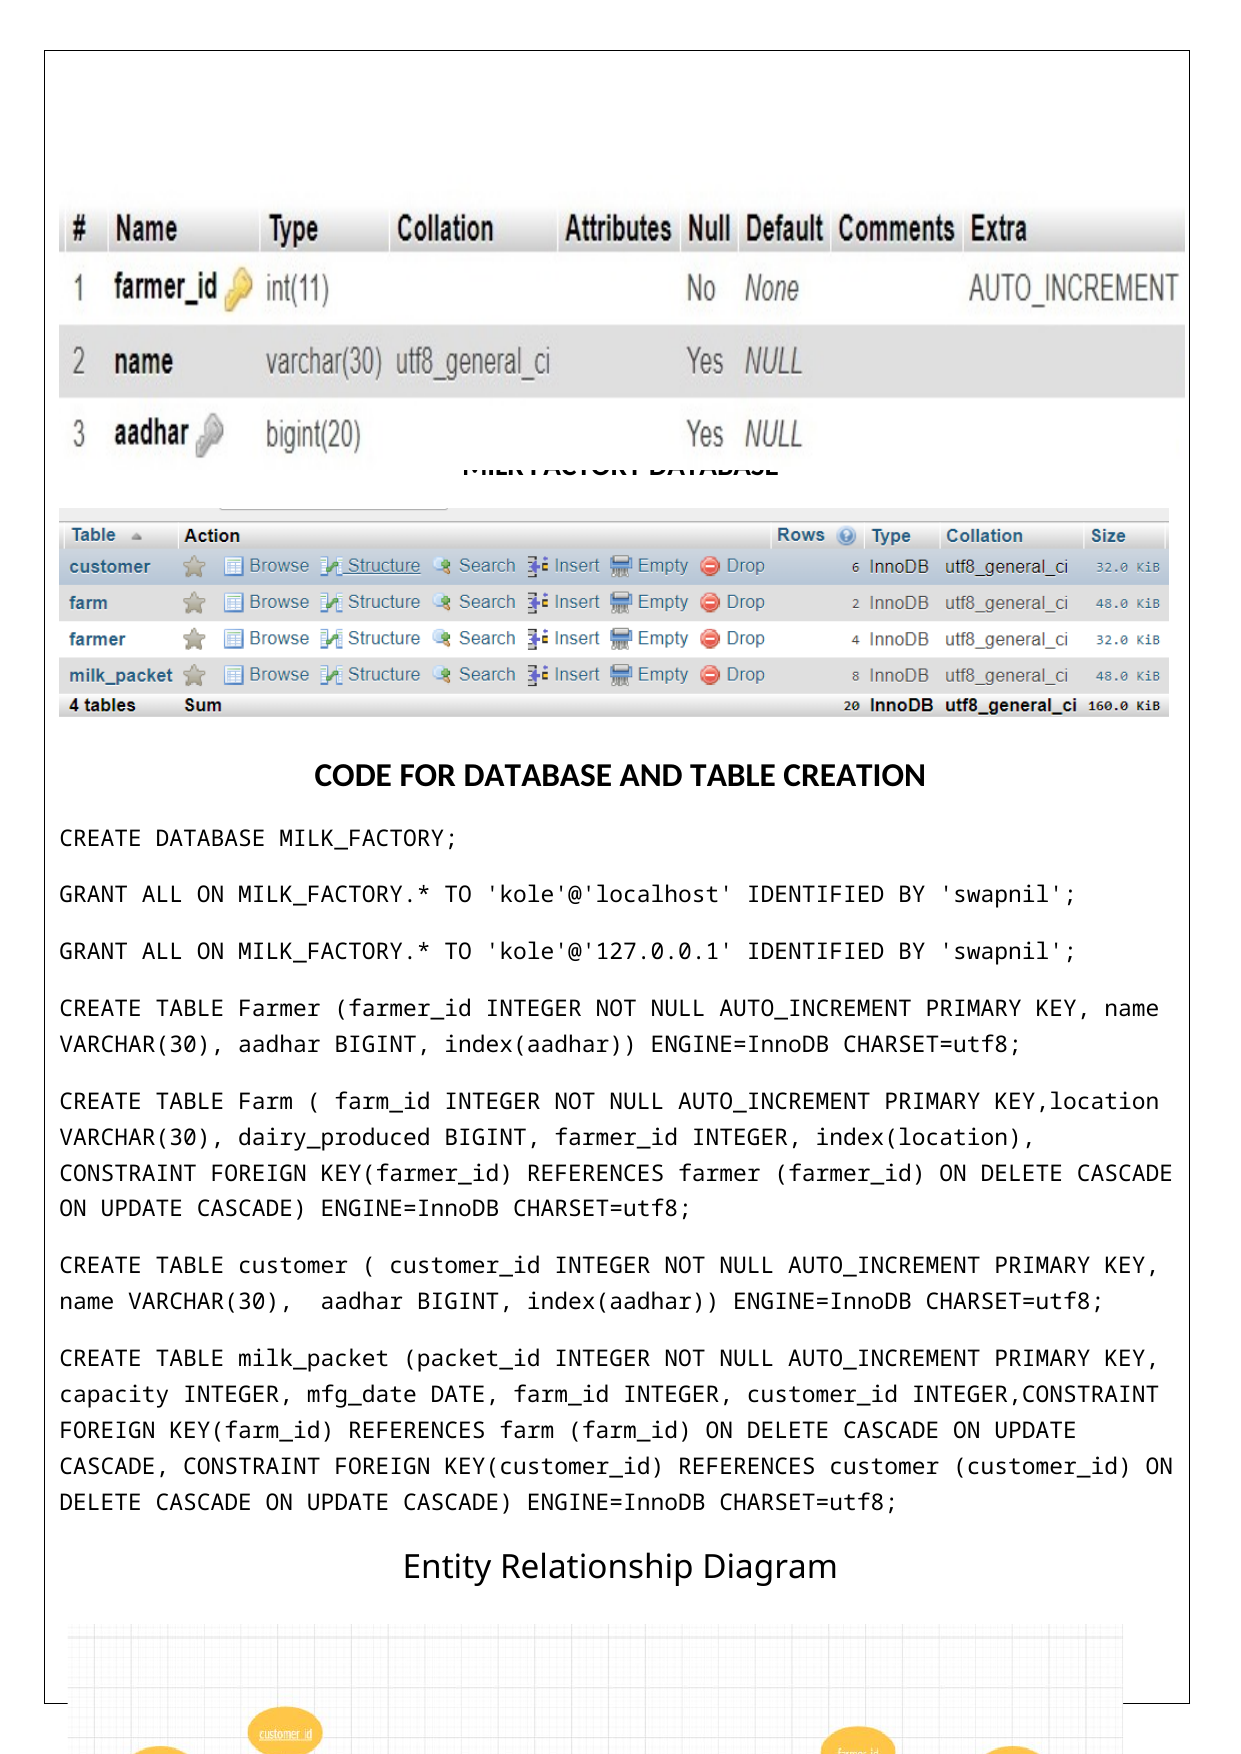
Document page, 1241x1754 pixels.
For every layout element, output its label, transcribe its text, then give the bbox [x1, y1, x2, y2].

text CREATE TABLE customer ( customer_id INTEGER NOT NULL AUTO_INCREMENT PRIMARY KEY, name VARCHAR(30), aadhar BIGINT, index(aadhar)) ENGINE=InnoDB CHARSET=utf8; [59, 1249, 1181, 1316]
picture [59, 508, 1169, 729]
picture [59, 175, 1185, 470]
text CREATE TABLE Farmer (farmer_id INTEGER NOT NULL AUTO_INCREMENT PRIMARY KEY, name VARCHAR(30), aadhar BIGINT, index(aadhar)) ENGINE=InnoDB CHARSET=utf8; [59, 992, 1181, 1059]
text Entity Relationship Diagram [59, 1542, 1181, 1588]
text CODE FOR DATABASE AND TABLE CREATION [59, 754, 1181, 795]
text GRANT ALL ON MILK_FACTORY.* TO 'kole'@'127.0.0.1' IDENTIFIED BY 'swapnil'; [59, 935, 1181, 966]
picture [67, 1624, 1124, 1754]
text GRANT ALL ON MILK_FACTORY.* TO 'kole'@'localhost' IDENTIFIED BY 'swapnil'; [59, 878, 1181, 909]
text CREATE TABLE Farm ( farm_id INTEGER NOT NULL AUTO_INCREMENT PRIMARY KEY,location VARCHAR(30), dairy_produced BIGINT, farmer_id INTEGER, index(location), CONSTRAINT FOREIGN KEY(farmer_id) REFERENCES farmer (farmer_id) ON DELETE CASCADE ON UPDATE CASCADE) ENGINE=InnoDB CHARSET=utf8; [59, 1084, 1181, 1224]
text CREATE TABLE milk_packet (packet_id INTEGER NOT NULL AUTO_INCREMENT PRIMARY KEY, capacity INTEGER, mfg_date DATE, farm_id INTEGER, customer_id INTEGER,CONSTRAINT FOREIGN KEY(farm_id) REFERENCES farm (farm_id) ON DELETE CASCADE ON UPDATE CASCADE, CONSTRAINT FOREIGN KEY(customer_id) REFERENCES customer (customer_id) ON DELETE CASCADE ON UPDATE CASCADE) ENGINE=InnoDB CHARSET=utf8; [59, 1342, 1181, 1517]
text CREATE DATABASE MILK_FACTORY; [59, 822, 1181, 853]
